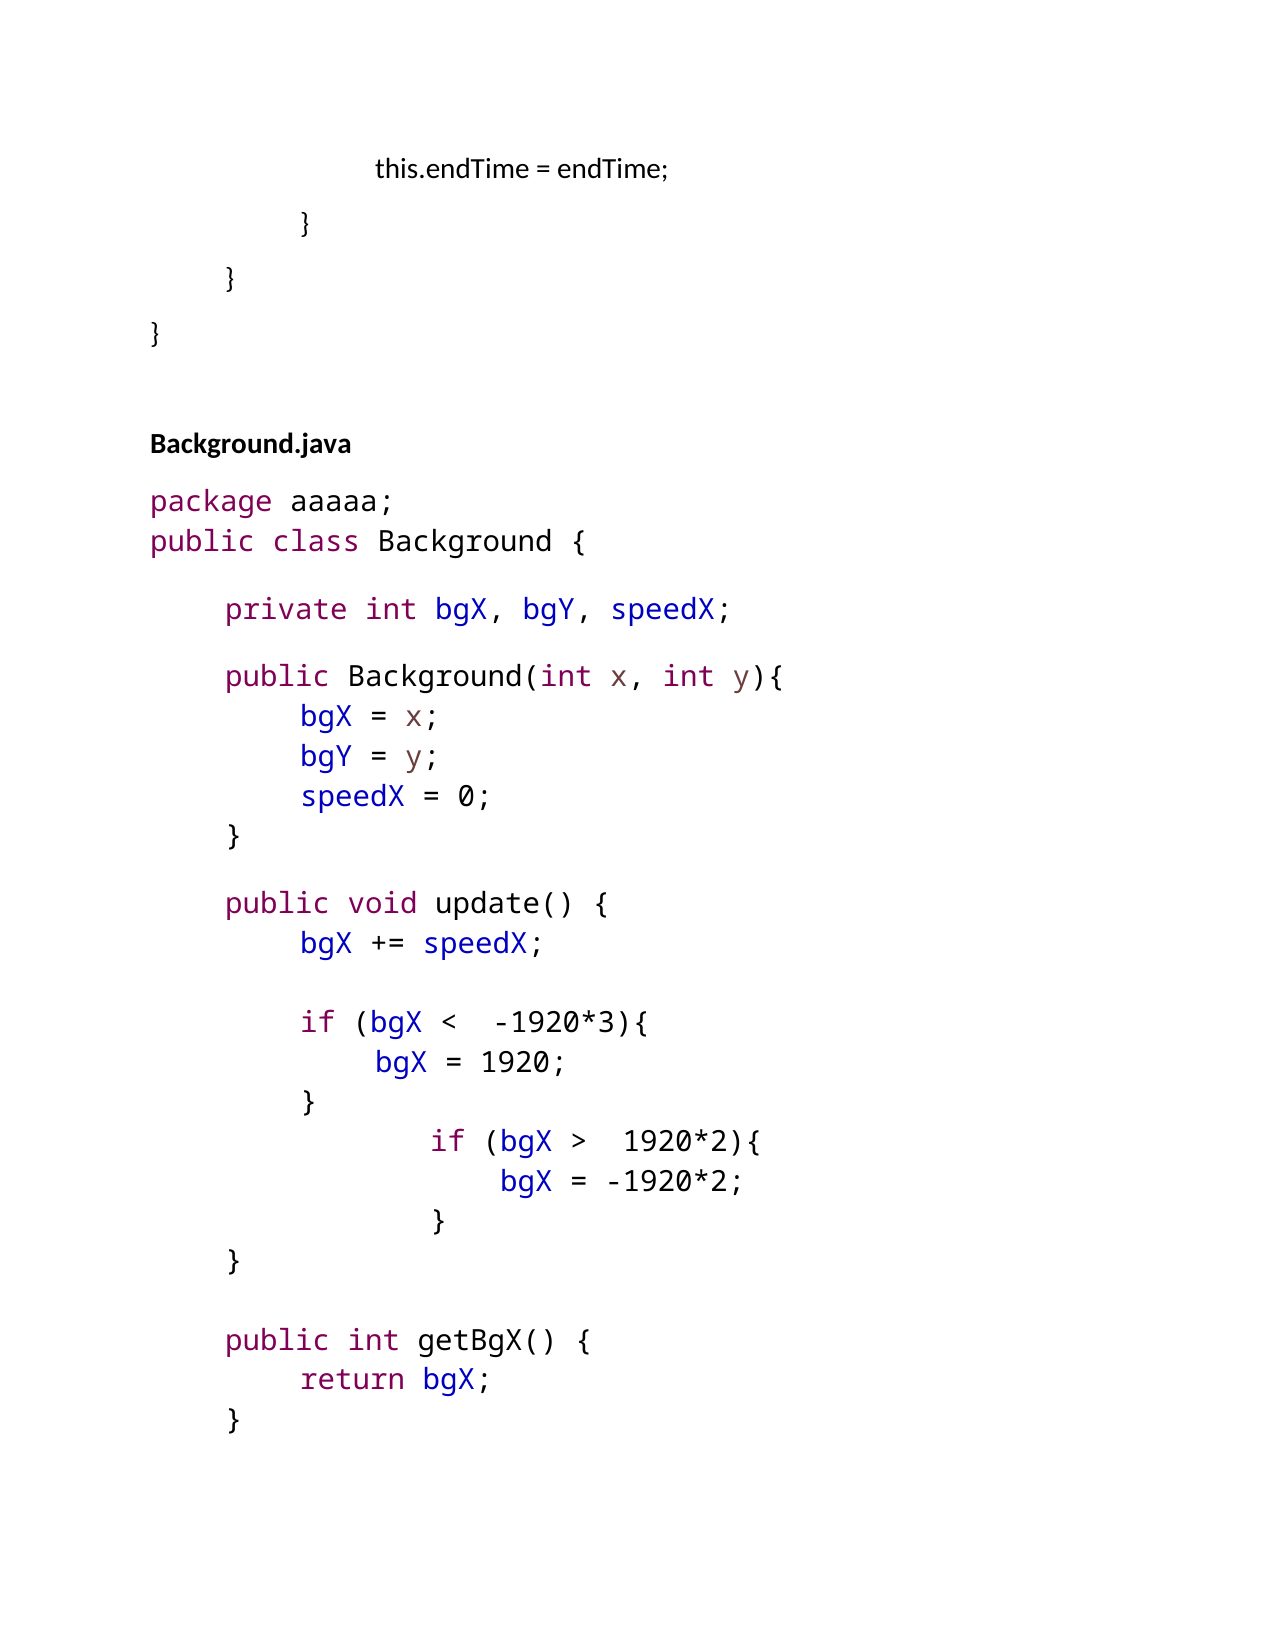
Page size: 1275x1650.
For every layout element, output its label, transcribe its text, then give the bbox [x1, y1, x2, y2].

text bgY = y; [150, 735, 1125, 775]
text } [150, 814, 1125, 854]
text bgX = -1920*2; [150, 1160, 1125, 1200]
text public void update() { [150, 882, 1125, 922]
text } [150, 315, 1125, 351]
text if (bgX < -1920*3){ [150, 1001, 1125, 1041]
text speedX = 0; [150, 775, 1125, 814]
text } [150, 205, 1125, 241]
text } [150, 1081, 1125, 1120]
text return bgX; [150, 1358, 1125, 1398]
text } [150, 1239, 1125, 1279]
text public class Background { [150, 520, 1125, 560]
text package aaaaa; [150, 481, 1125, 520]
text public int getBgX() { [150, 1319, 1125, 1358]
text bgX = 1920; [150, 1041, 1125, 1081]
text bgX += speedX; [150, 922, 1125, 962]
text } [150, 1200, 1125, 1239]
text this.endTime = endTime; [150, 150, 1125, 186]
text bgX = x; [150, 695, 1125, 735]
text public Background(int x, int y){ [150, 656, 1125, 695]
text if (bgX > 1920*2){ [150, 1120, 1125, 1160]
text Background.java [150, 426, 1125, 461]
text private int bgX, bgY, speedX; [150, 588, 1125, 628]
text } [150, 260, 1125, 296]
text } [150, 1398, 1125, 1438]
